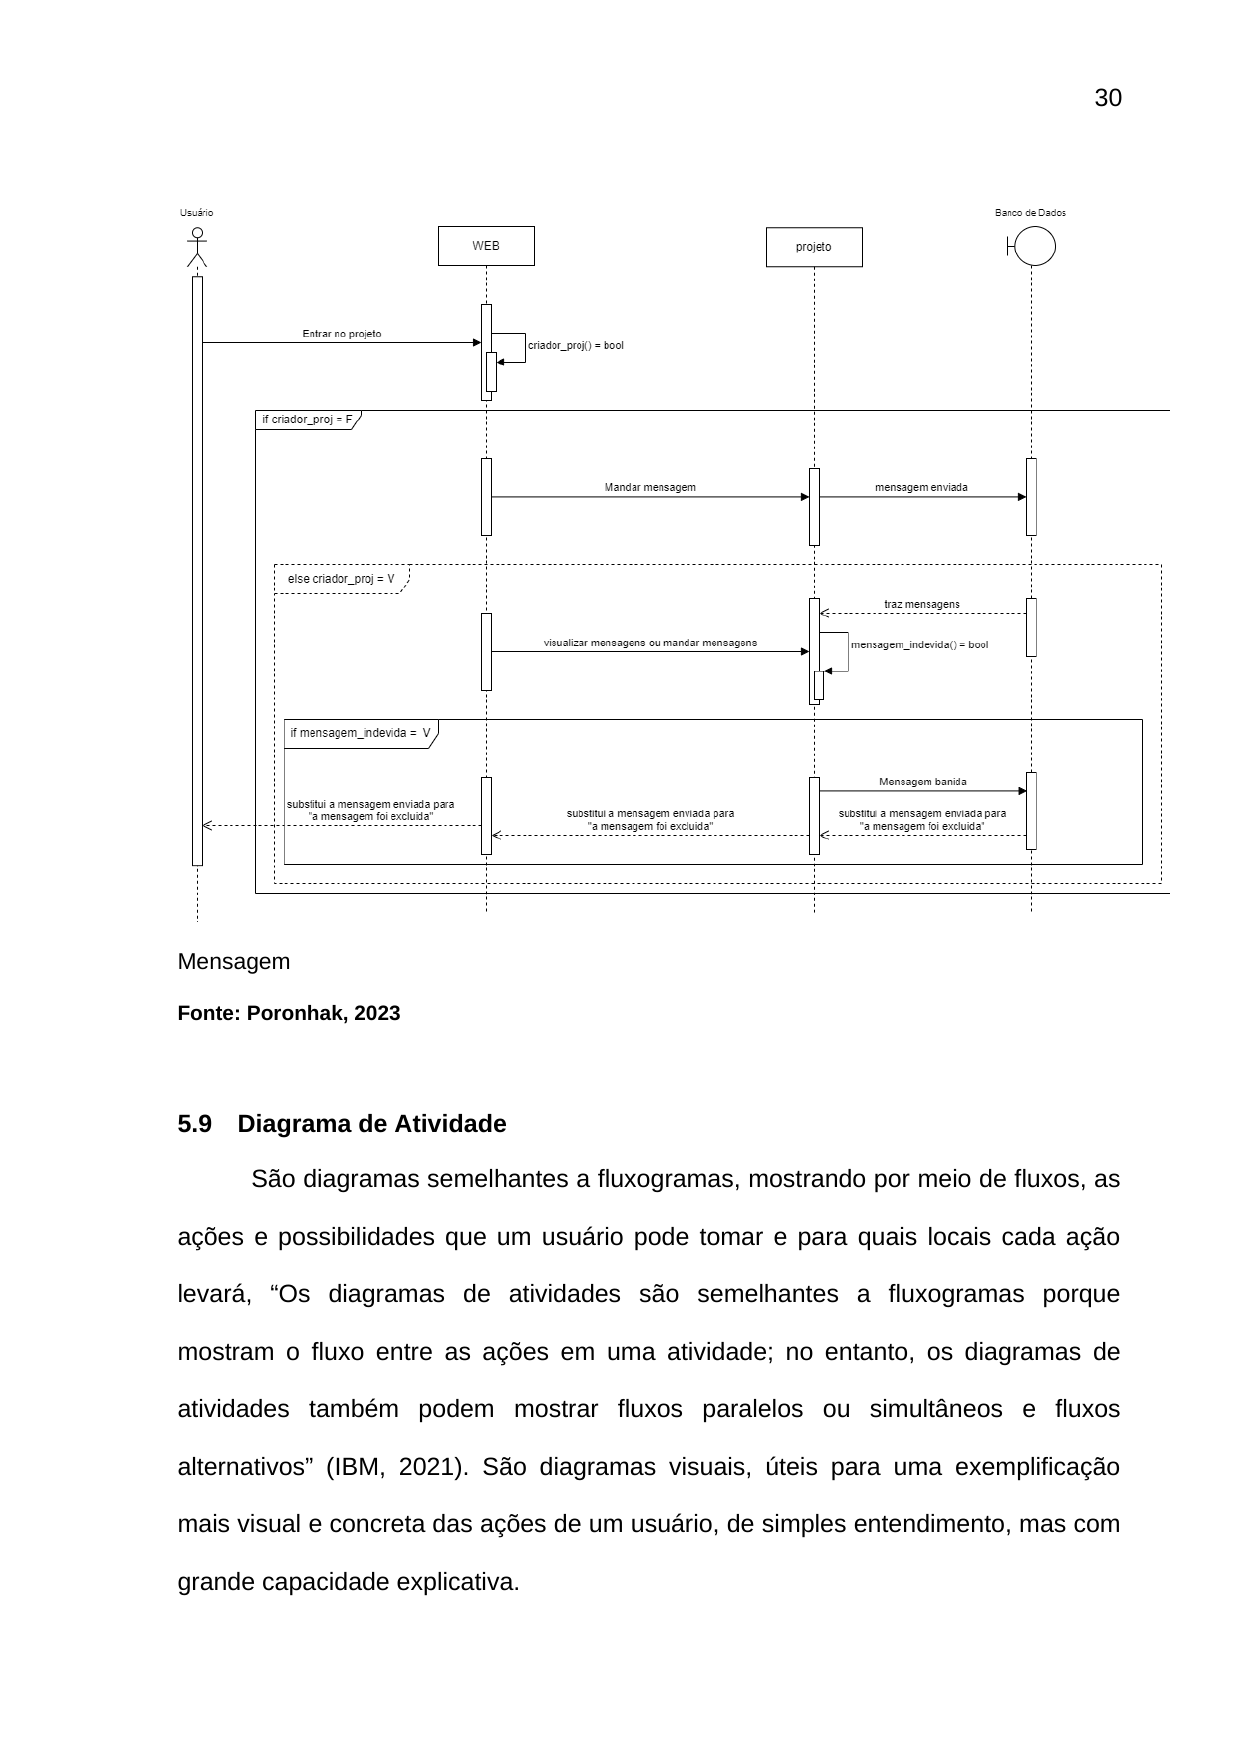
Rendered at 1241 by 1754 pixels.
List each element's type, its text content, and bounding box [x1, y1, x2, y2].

text Fonte: Poronhak, 2023 [177, 1001, 1122, 1024]
picture [177, 197, 1170, 922]
text Mensagem [177, 922, 1122, 974]
text São diagramas semelhantes a fluxogramas, mostrando por meio de fluxos, as ações e possibilidades que um usuário pode tomar e para quais locais cada ação levará, “Os diagramas de atividades são semelhantes a fluxogramas porque mostram o fluxo entre as ações em uma atividade; no entanto, os diagramas de atividades também podem mostrar fluxos paralelos ou simultâneos e fluxos alternativos” (IBM, 2021). São diagramas visuais, úteis para uma exemplificação mais visual e concreta das ações de um usuário, de simples entendimento, mas com grande capacidade explicativa. [177, 1164, 1122, 1596]
subtitle Diagrama de Atividade [177, 1109, 1122, 1138]
